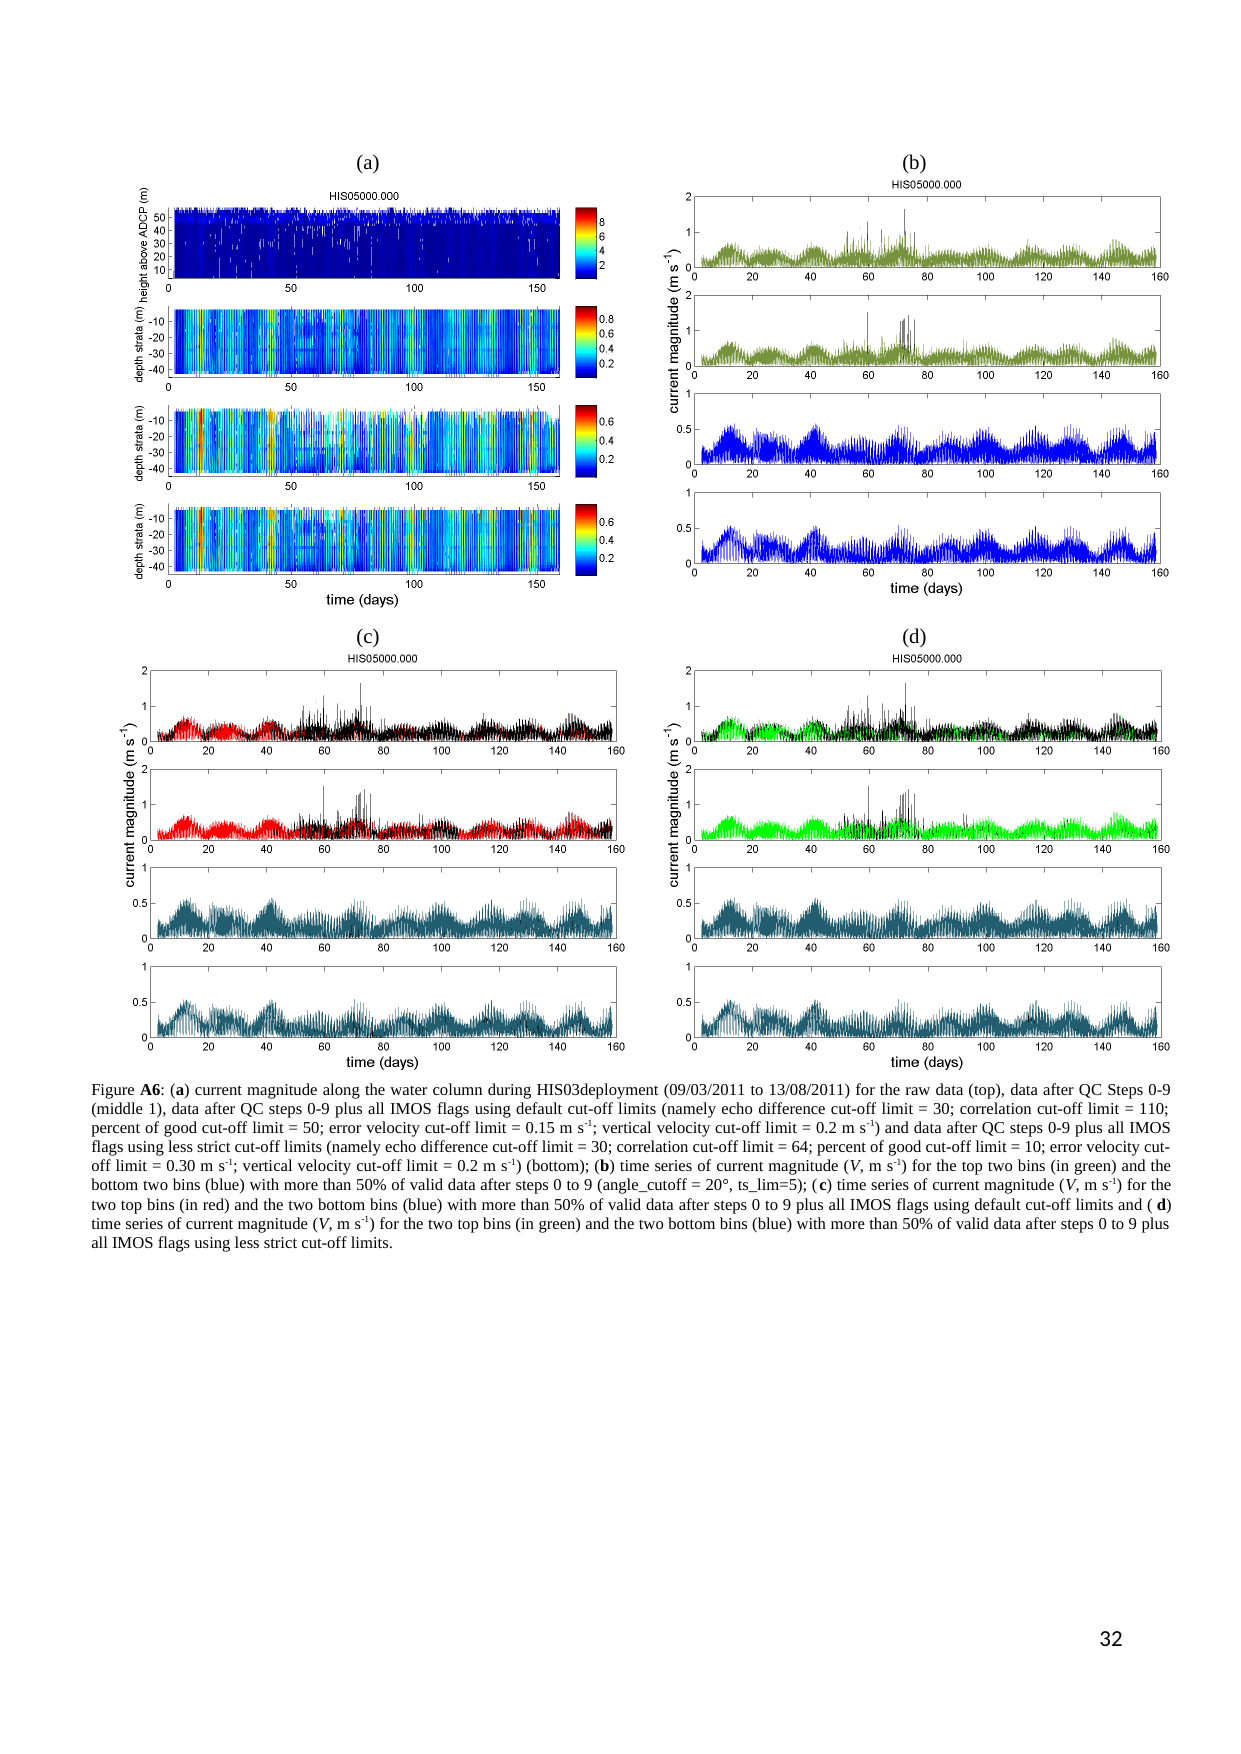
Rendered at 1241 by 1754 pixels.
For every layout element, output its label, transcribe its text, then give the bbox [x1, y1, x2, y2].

table_cell (d) [645, 624, 1184, 1079]
table_header (b) [645, 150, 1184, 624]
table_header (a) [91, 150, 645, 174]
picture [107, 648, 628, 1080]
text Figure A6: (a) current magnitude along the water column during HIS03deployment (09/03/2011 to 13/08/2011) for the raw data (top), data after QC Steps 0-9 (middle 1), data after QC steps 0-9 plus all IMOS flags using default cut-off limits (namely echo difference cut-off limit = 30; correlation cut-off limit = 110; percent of good cut-off limit = 50; error velocity cut-off limit = 0.15 m s-1; vertical velocity cut-off limit = 0.2 m s-1) and data after QC steps 0-9 plus all IMOS flags using less strict cut-off limits (namely echo difference cut-off limit = 30; correlation cut-off limit = 64; percent of good cut-off limit = 10; error velocity cut-off limit = 0.30 m s-1; vertical velocity cut-off limit = 0.2 m s-1) (bottom); (b) time series of current magnitude (V, m s-1) for the top two bins (in green) and the bottom two bins (blue) with more than 50% of valid data after steps 0 to 9 (angle_cutoff = 20°, ts_lim=5); (c) time series of current magnitude (V, m s-1) for the two top bins (in red) and the two bottom bins (blue) with more than 50% of valid data after steps 0 to 9 plus all IMOS flags using default cut-off limits and (d) time series of current magnitude (V, m s-1) for the two top bins (in green) and the two bottom bins (blue) with more than 50% of valid data after steps 0 to 9 plus all IMOS flags using less strict cut-off limits. [91, 1079, 1171, 1252]
picture [652, 648, 1173, 1080]
table_cell (c) [91, 624, 645, 1079]
picture [652, 174, 1172, 606]
picture [91, 174, 645, 624]
